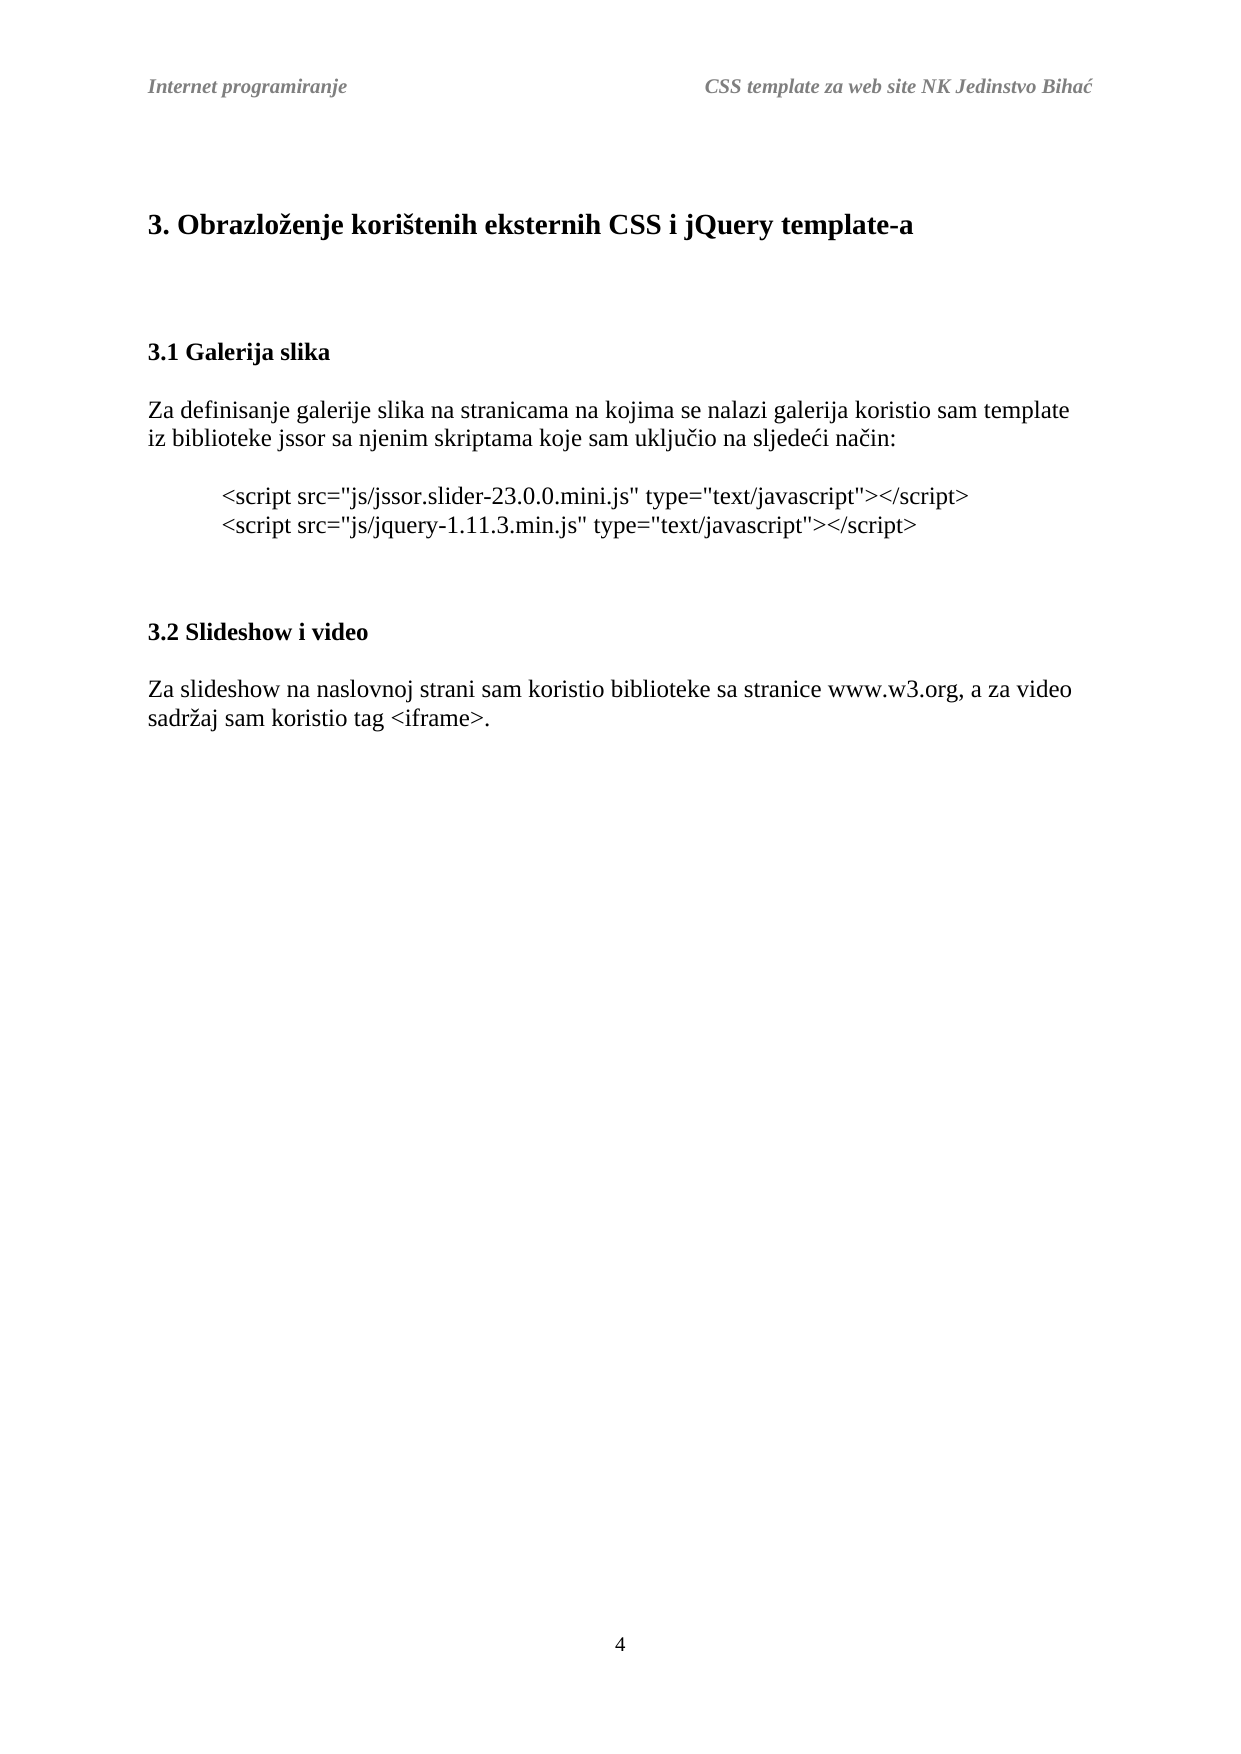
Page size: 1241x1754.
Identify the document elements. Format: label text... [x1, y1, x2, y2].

text Za definisanje galerije slika na stranicama na kojima se nalazi galerija koristio sam template iz biblioteke jssor sa njenim skriptama koje sam uključio na sljedeći način: [148, 395, 1092, 452]
subtitle 3. Obrazloženje korištenih eksternih CSS i jQuery template-a [148, 207, 1092, 240]
text <script src="js/jssor.slider-23.0.0.mini.js" type="text/javascript"></script> [148, 481, 1092, 510]
text Za slideshow na naslovnoj strani sam koristio biblioteke sa stranice www.w3.org, a za video sadržaj sam koristio tag <iframe>. [148, 674, 1092, 732]
subtitle 3.1 Galerija slika [148, 337, 1092, 366]
subtitle 3.2 Slideshow i video [148, 617, 1092, 646]
text <script src="js/jquery-1.11.3.min.js" type="text/javascript"></script> [148, 510, 1092, 538]
